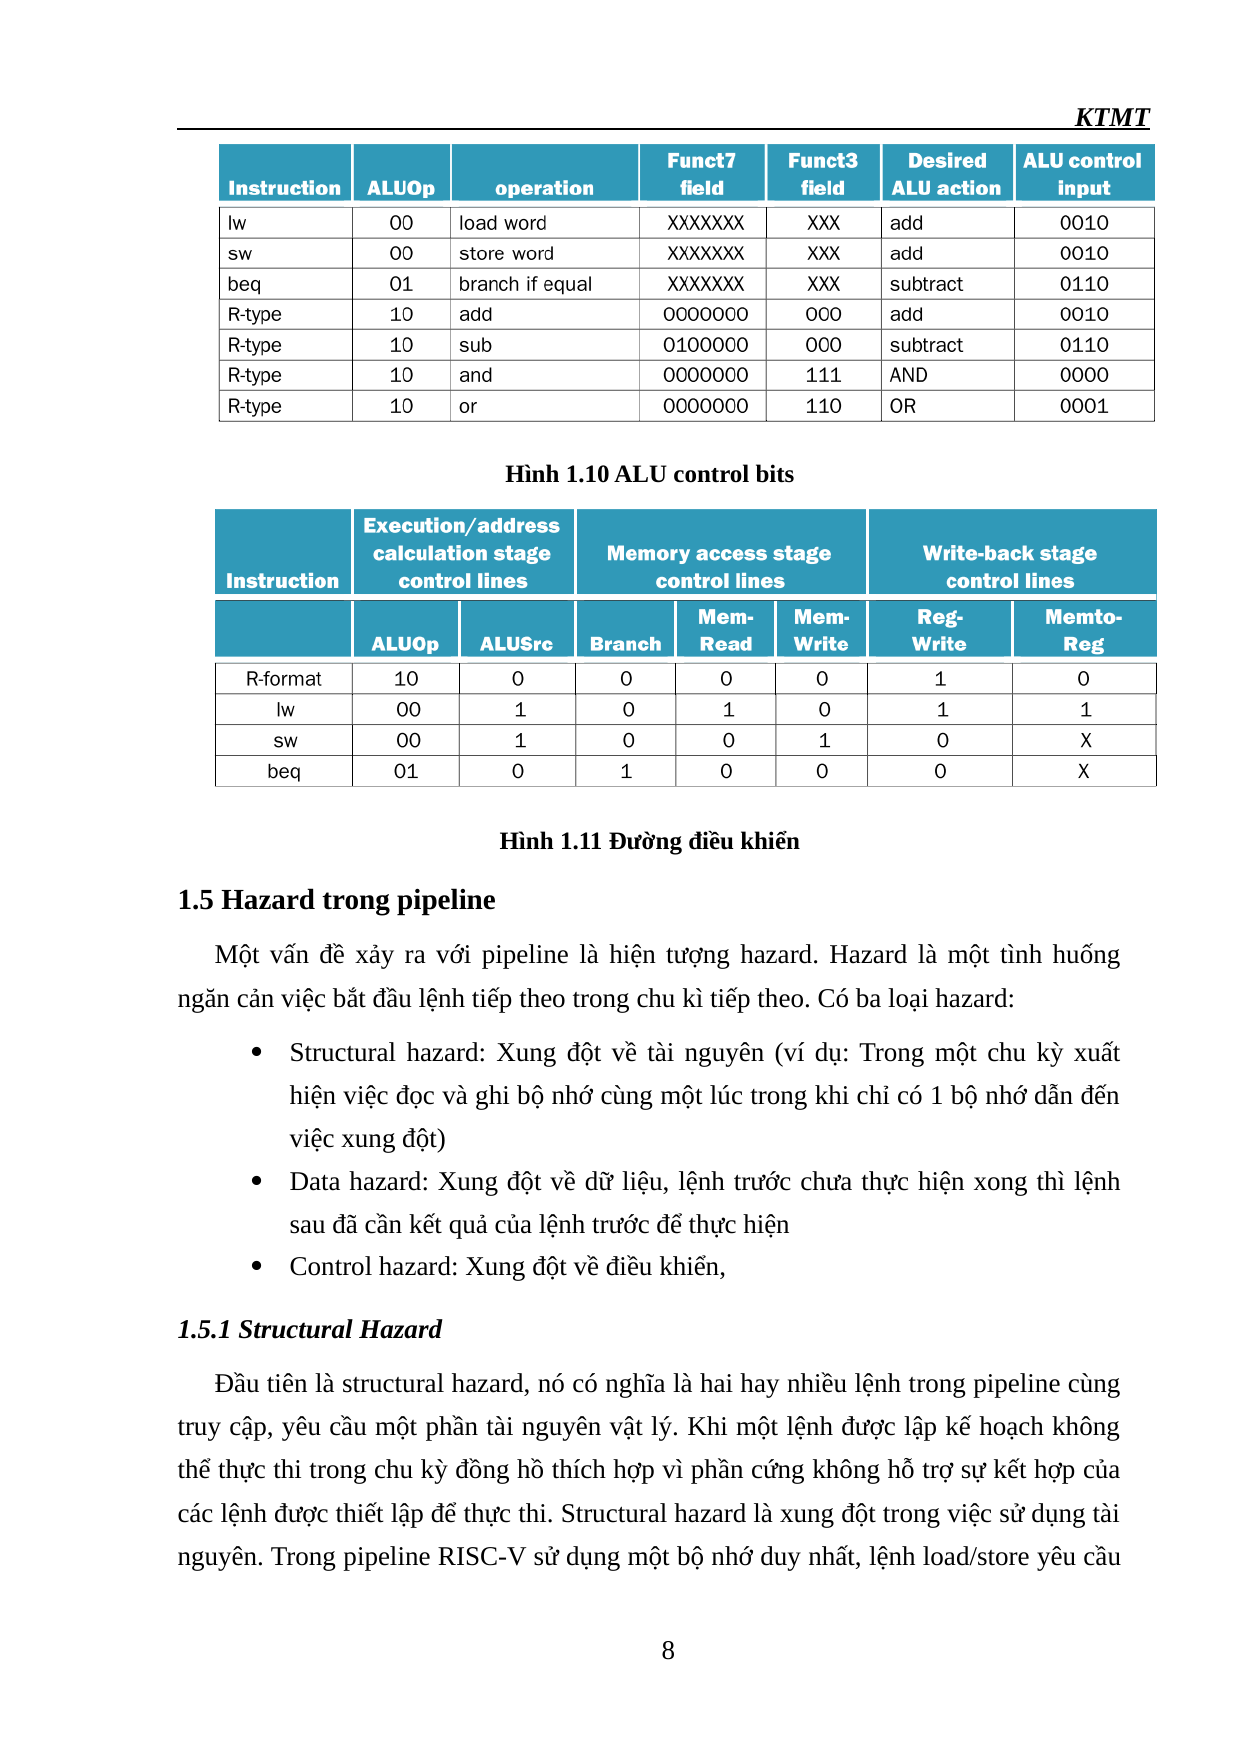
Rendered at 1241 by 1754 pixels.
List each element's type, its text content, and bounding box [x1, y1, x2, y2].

subtitle Hazard trong pipeline [177, 880, 1122, 918]
list Control hazard: Xung đột về điều khiển, [252, 1247, 1122, 1284]
text Một vấn đề xảy ra với pipeline là hiện tượng hazard. Hazard là một tình huống ngăn cản việc bắt đầu lệnh tiếp theo trong chu kì tiếp theo. Có ba loại hazard: [177, 935, 1122, 1016]
picture [214, 137, 1160, 424]
text Hình 1.11 Đường điều khiển [177, 822, 1122, 859]
list Data hazard: Xung đột về dữ liệu, lệnh trước chưa thực hiện xong thì lệnh sau đã cần kết quả của lệnh trước để thực hiện [252, 1161, 1122, 1242]
subtitle Structural Hazard [177, 1310, 1122, 1347]
picture [214, 505, 1160, 787]
list Structural hazard: Xung đột về tài nguyên (ví dụ: Trong một chu kỳ xuất hiện việc đọc và ghi bộ nhớ cùng một lúc trong khi chỉ có 1 bộ nhớ dẫn đến việc xung đột) [252, 1033, 1122, 1157]
text Hình 1.10 ALU control bits [177, 455, 1122, 492]
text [177, 1364, 1122, 1574]
